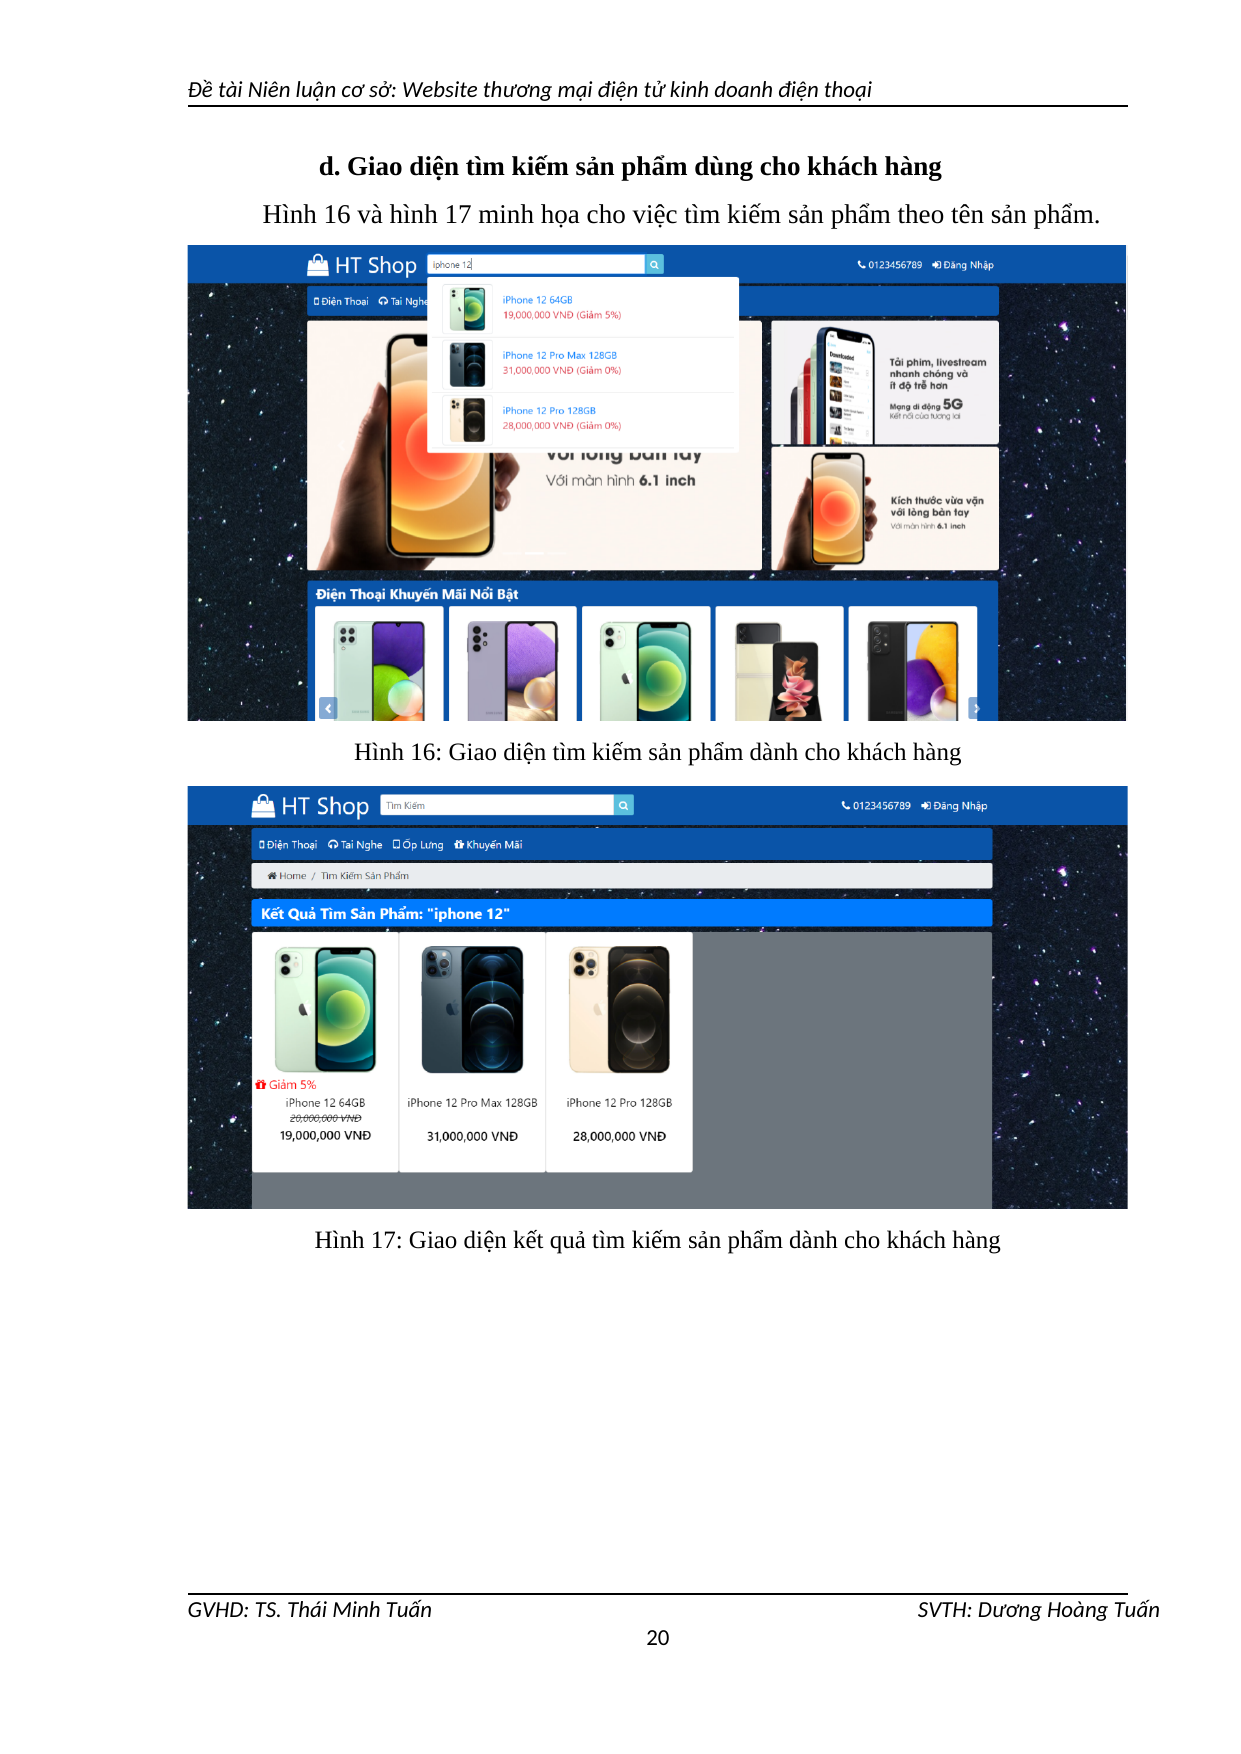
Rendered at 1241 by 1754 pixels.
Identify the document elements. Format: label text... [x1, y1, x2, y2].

text Hình 16 và hình 17 minh họa cho việc tìm kiếm sản phẩm theo tên sản phẩm. [187, 198, 1128, 229]
text Hình 16: Giao diện tìm kiếm sản phẩm dành cho khách hàng [187, 737, 1128, 766]
text Hình 17: Giao diện kết quả tìm kiếm sản phẩm dành cho khách hàng [187, 1226, 1128, 1254]
list Giao diện tìm kiếm sản phẩm dùng cho khách hàng [319, 150, 1128, 181]
picture [187, 786, 1128, 1209]
picture [187, 245, 1128, 721]
